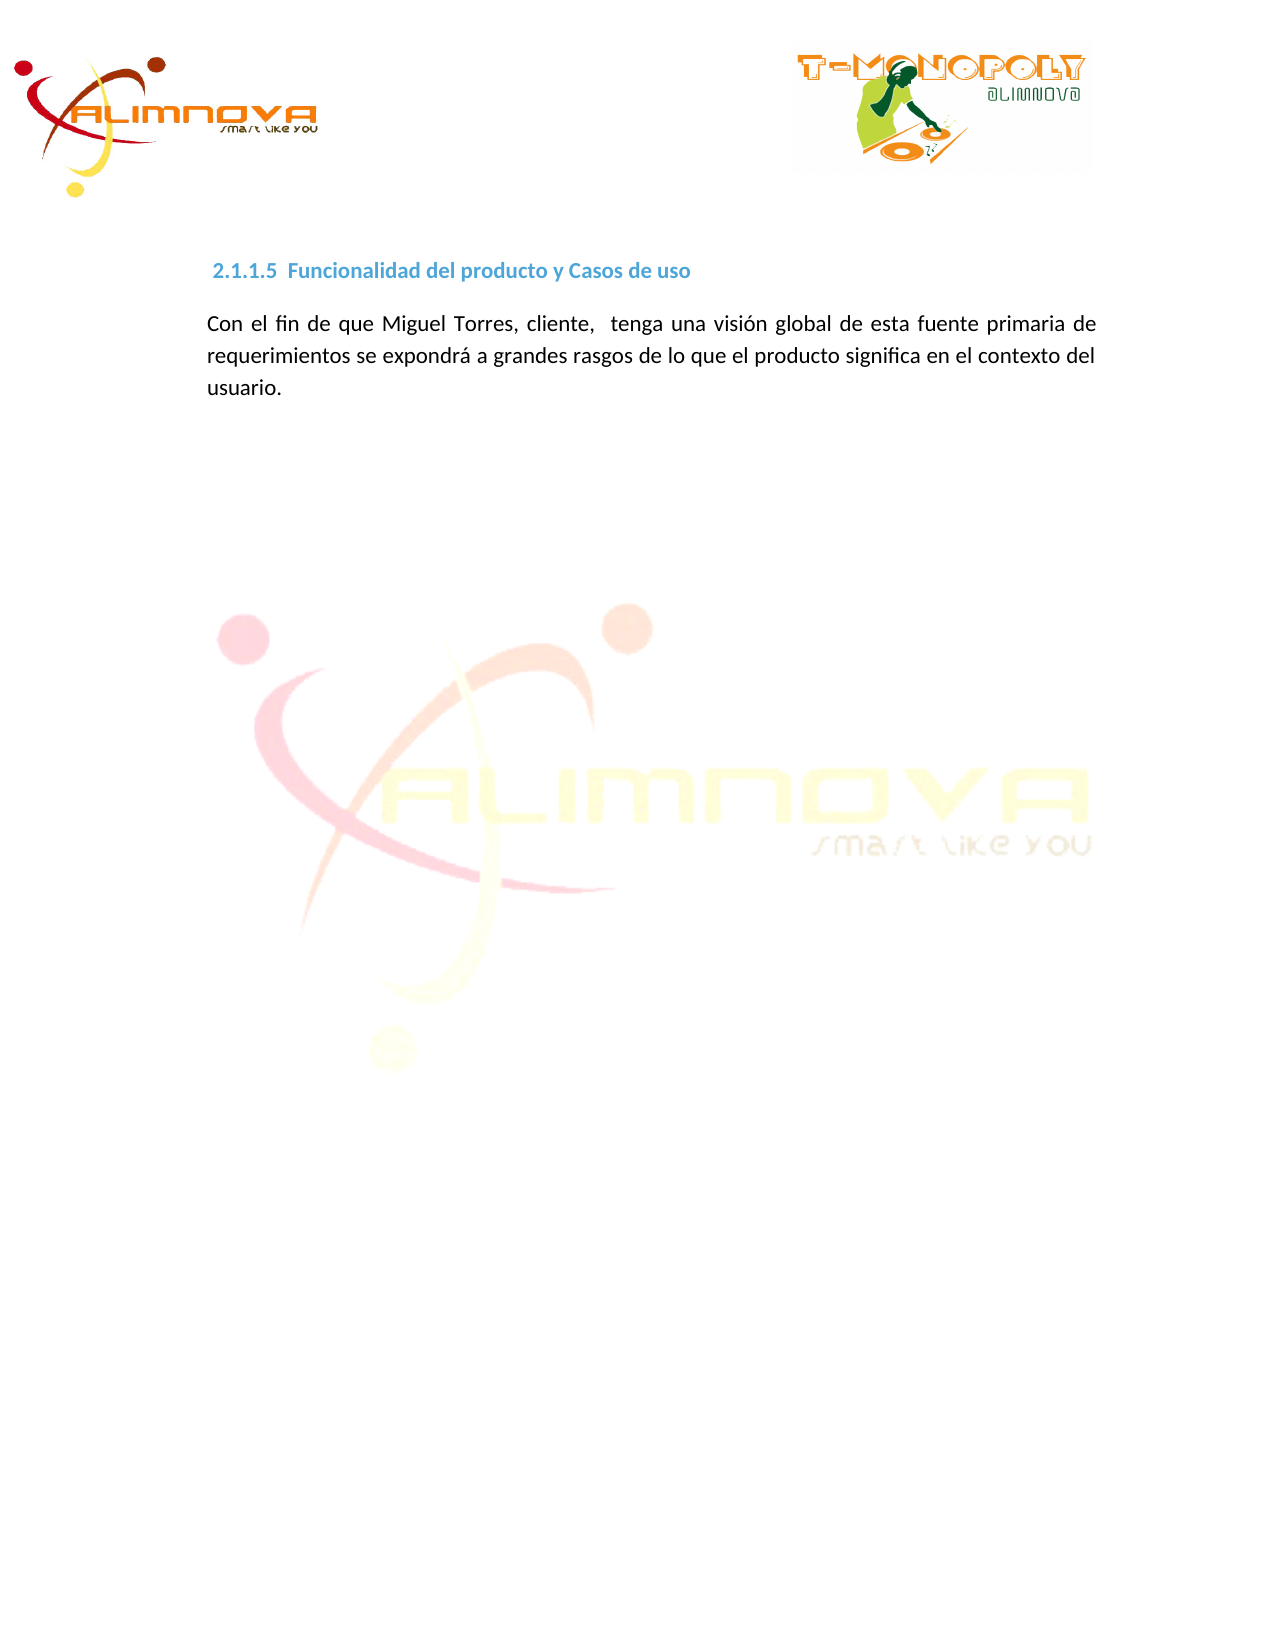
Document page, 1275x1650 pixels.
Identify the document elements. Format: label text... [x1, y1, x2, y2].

text Con el fin de que Miguel Torres, cliente, tenga una visión global de esta fuente primaria de requerimientos se expondrá a grandes rasgos de lo que el producto significa en el contexto del usuario. [207, 309, 1098, 401]
picture [10, 55, 319, 199]
subtitle 2.1.1.5 Funcionalidad del producto y Casos de uso [212, 256, 1098, 284]
picture [792, 40, 1093, 173]
